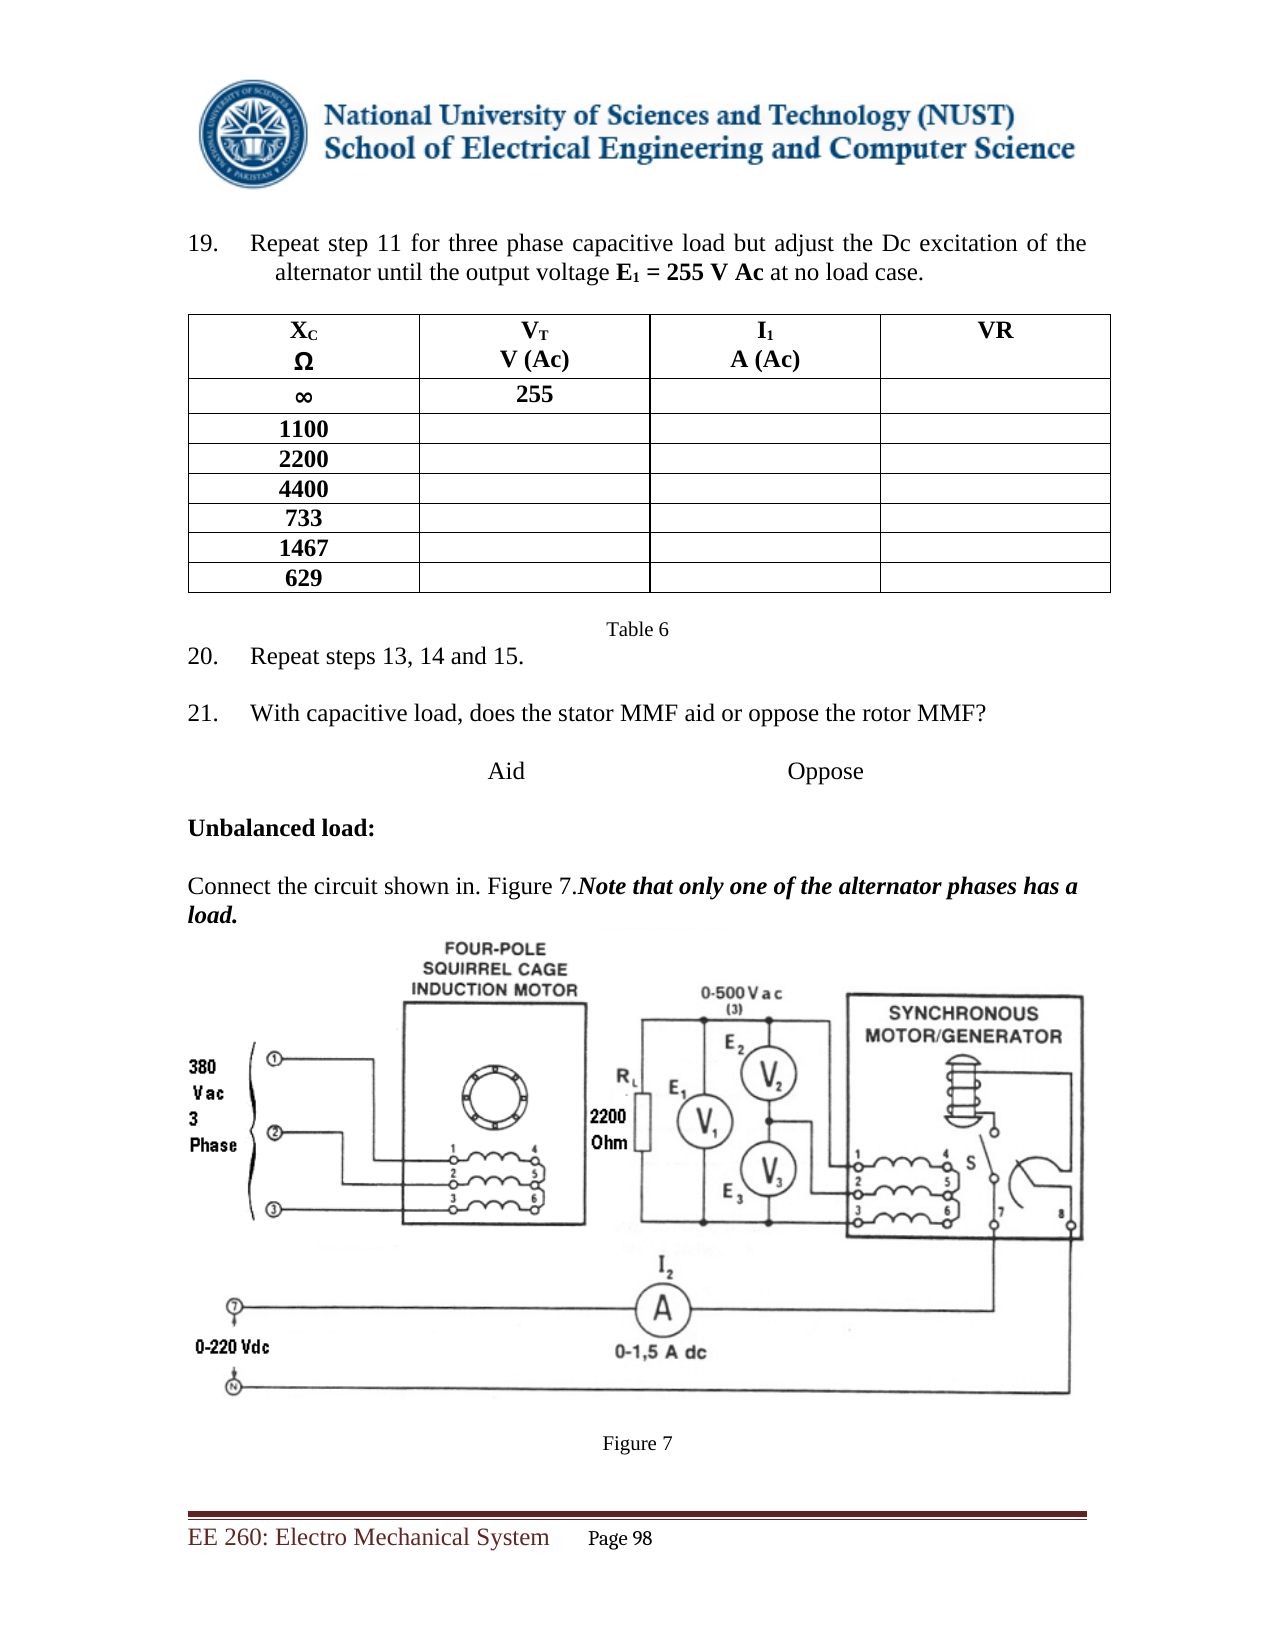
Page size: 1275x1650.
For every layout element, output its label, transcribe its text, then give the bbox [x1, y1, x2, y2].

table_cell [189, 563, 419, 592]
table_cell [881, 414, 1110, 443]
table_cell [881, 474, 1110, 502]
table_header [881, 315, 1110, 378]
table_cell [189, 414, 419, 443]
picture [187, 75, 1088, 199]
text Unbalanced load: [187, 813, 1087, 842]
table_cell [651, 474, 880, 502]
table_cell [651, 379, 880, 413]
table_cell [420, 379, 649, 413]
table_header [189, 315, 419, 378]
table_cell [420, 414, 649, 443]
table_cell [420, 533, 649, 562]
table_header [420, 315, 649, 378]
list Repeat steps 13, 14 and 15. [187, 641, 1087, 670]
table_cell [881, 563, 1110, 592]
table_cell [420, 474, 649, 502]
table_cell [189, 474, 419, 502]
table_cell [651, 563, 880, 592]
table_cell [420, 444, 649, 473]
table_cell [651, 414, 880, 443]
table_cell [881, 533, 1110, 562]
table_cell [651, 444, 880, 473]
text Table 6 [187, 617, 1087, 641]
text Aid Oppose [412, 756, 1087, 785]
picture [187, 928, 1088, 1402]
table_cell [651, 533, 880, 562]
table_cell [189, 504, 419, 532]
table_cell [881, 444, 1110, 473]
text Connect the circuit shown in. Figure 7.Note that only one of the alternator phases has a load. [187, 871, 1087, 928]
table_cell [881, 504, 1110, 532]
list Repeat step 11 for three phase capacitive load but adjust the Dc excitation of the alternator until the output voltage E1 = 255 V Ac at no load case. [187, 228, 1087, 285]
text Figure 7 [187, 1431, 1087, 1455]
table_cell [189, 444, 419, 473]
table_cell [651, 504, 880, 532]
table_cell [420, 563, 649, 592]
list With capacitive load, does the stator MMF aid or oppose the rotor MMF? [187, 698, 1087, 727]
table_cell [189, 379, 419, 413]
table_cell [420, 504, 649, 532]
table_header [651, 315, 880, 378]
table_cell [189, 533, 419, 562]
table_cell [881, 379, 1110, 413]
